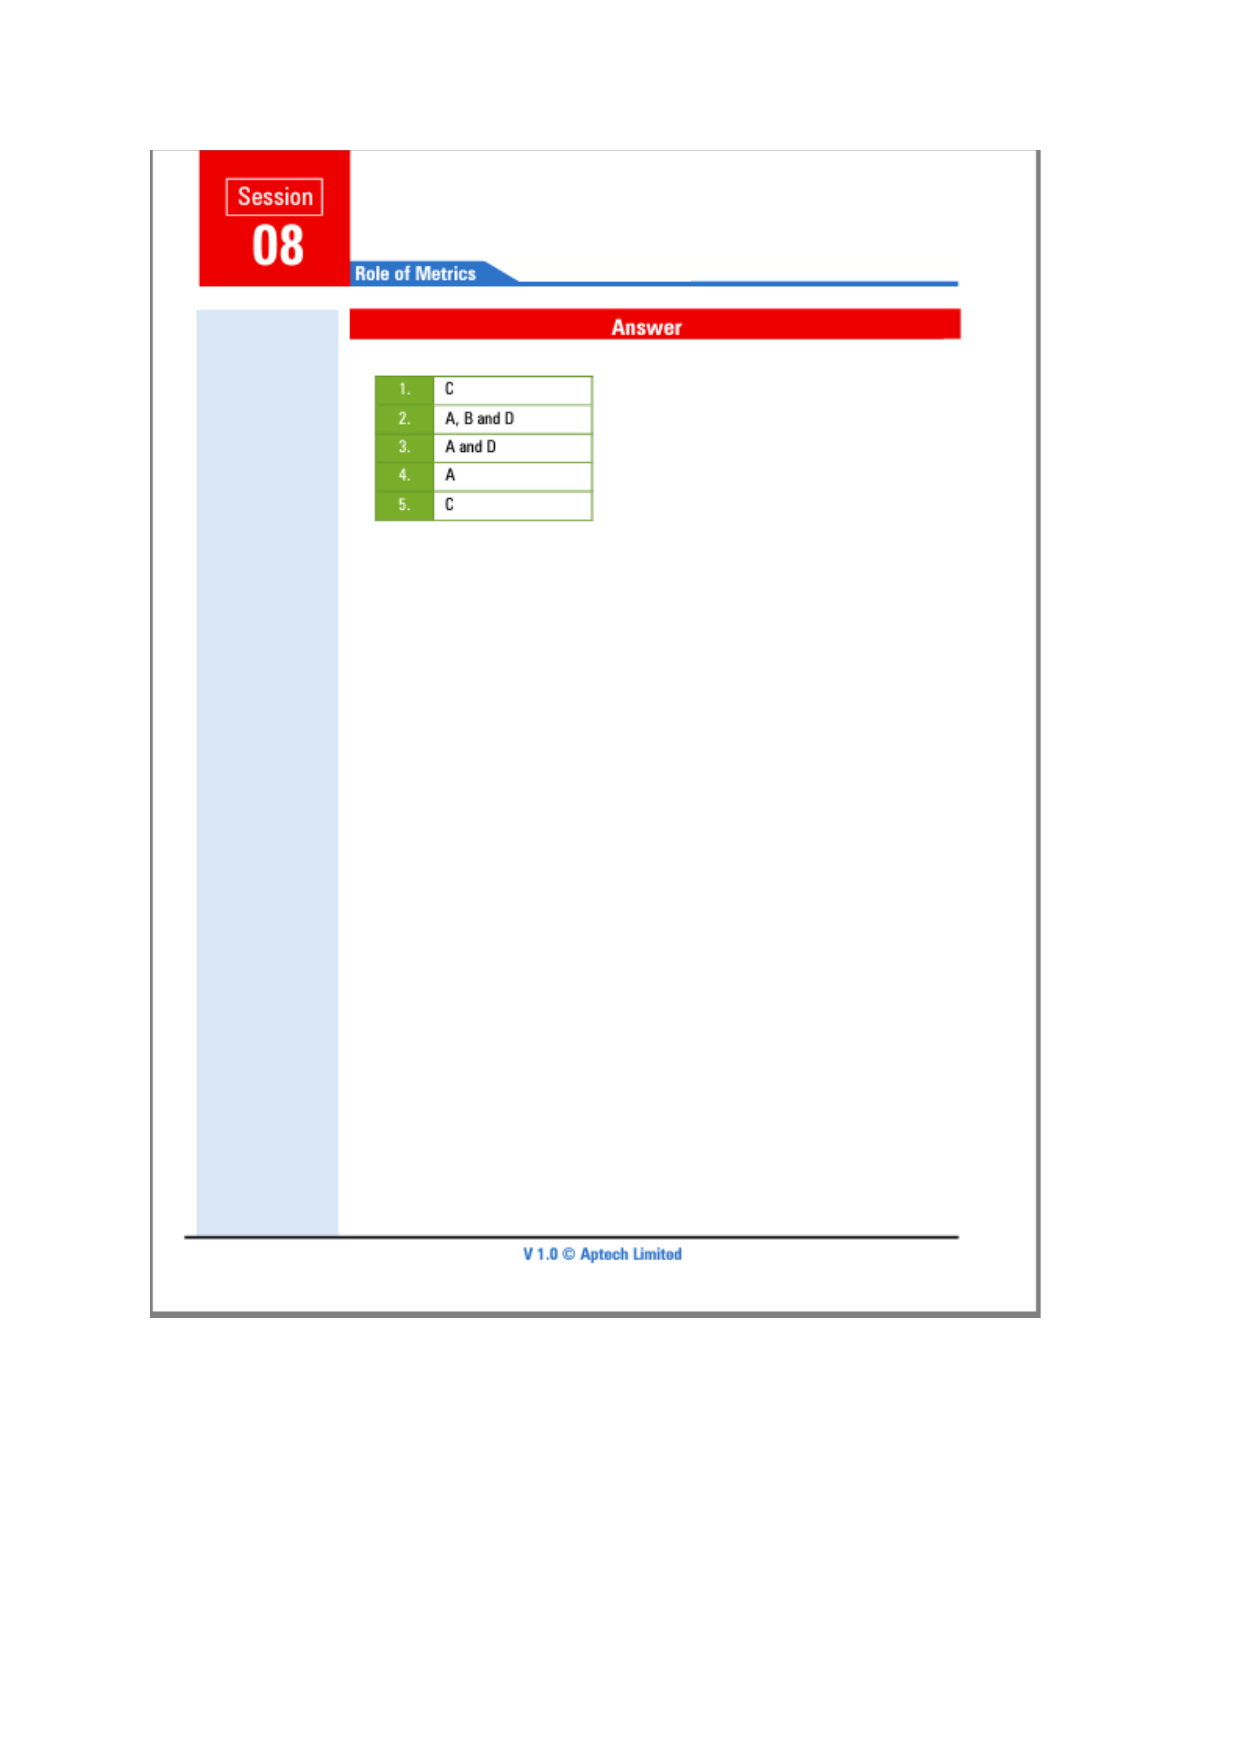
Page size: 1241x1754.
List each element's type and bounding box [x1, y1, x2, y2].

picture [150, 150, 1041, 1318]
